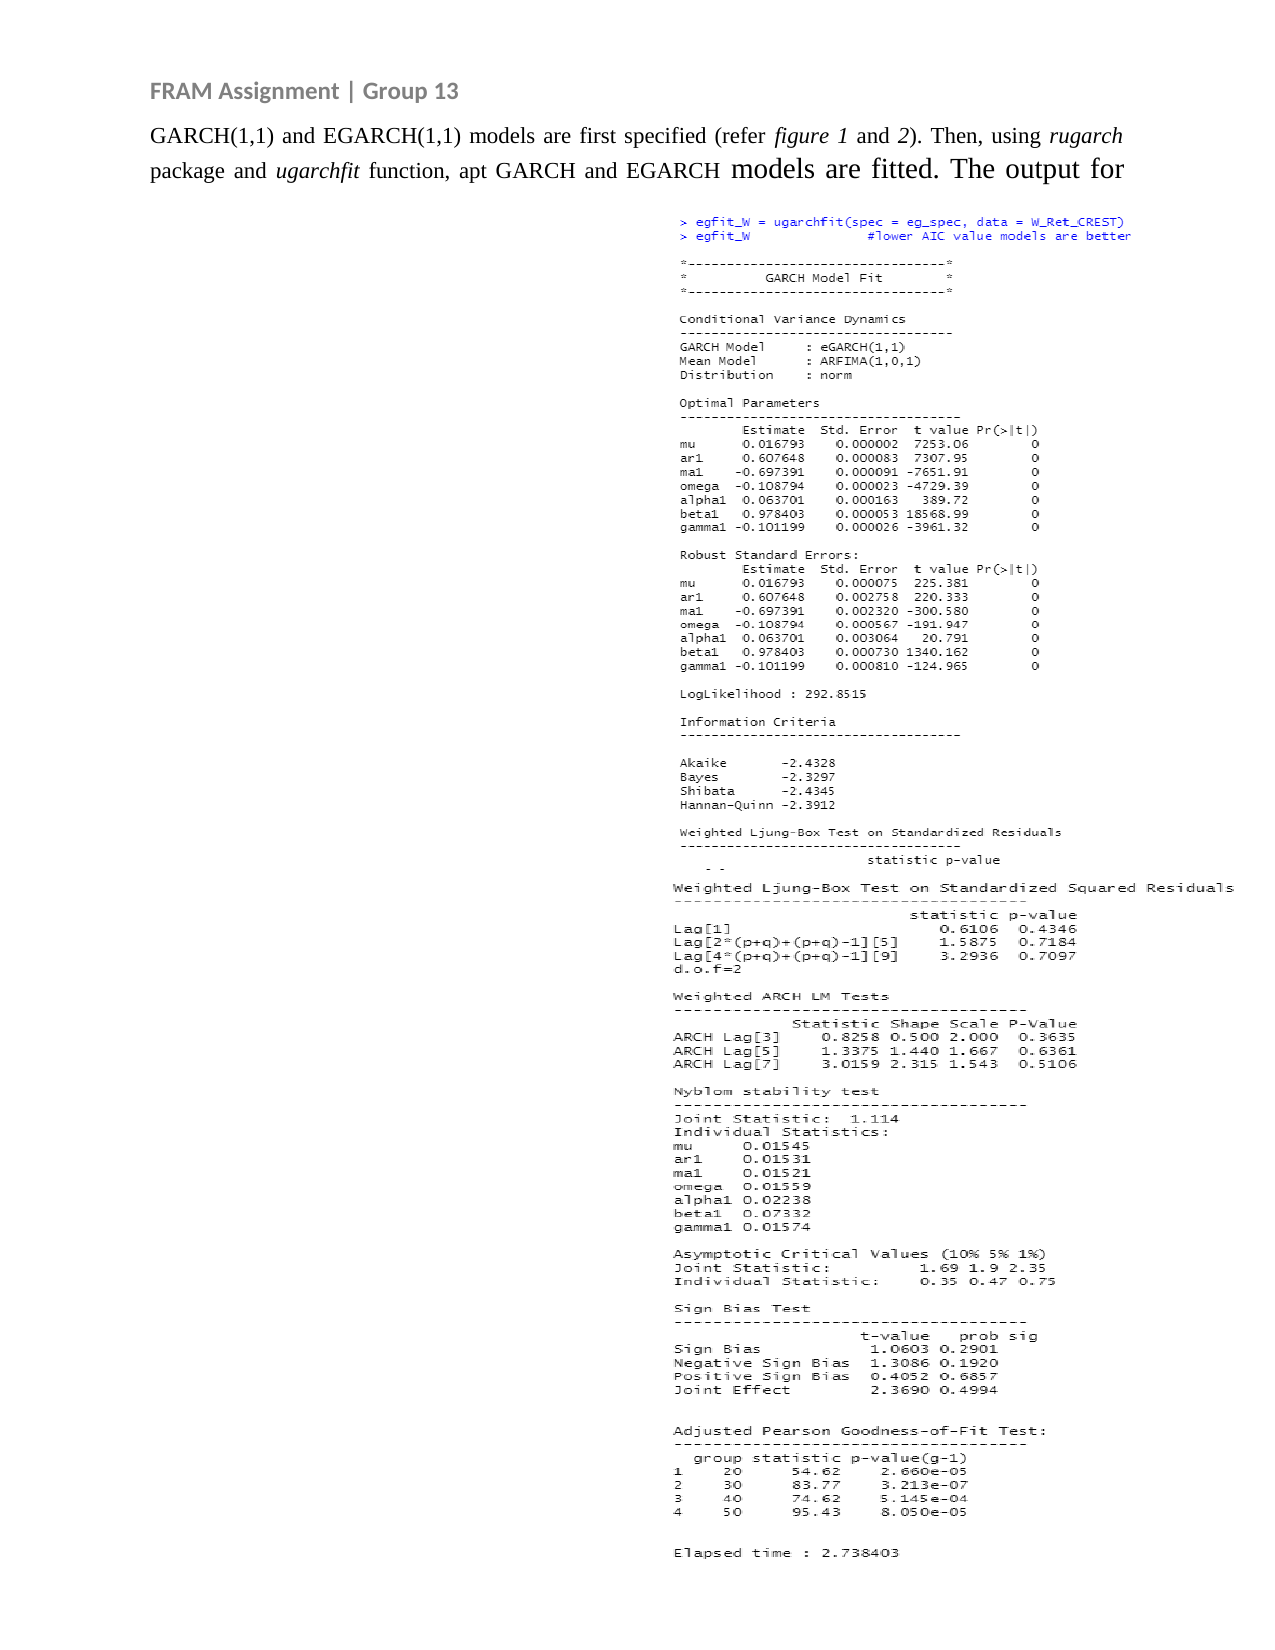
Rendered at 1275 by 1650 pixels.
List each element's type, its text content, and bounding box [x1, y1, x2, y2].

picture [671, 214, 1275, 1564]
text GARCH(1,1) and EGARCH(1,1) models are first specified (refer figure 1 and 2). Then, using rugarch package and ugarchfit function, apt GARCH and EGARCH models are fitted. The output for the same on weekly timeframe is as following: [150, 122, 1125, 184]
